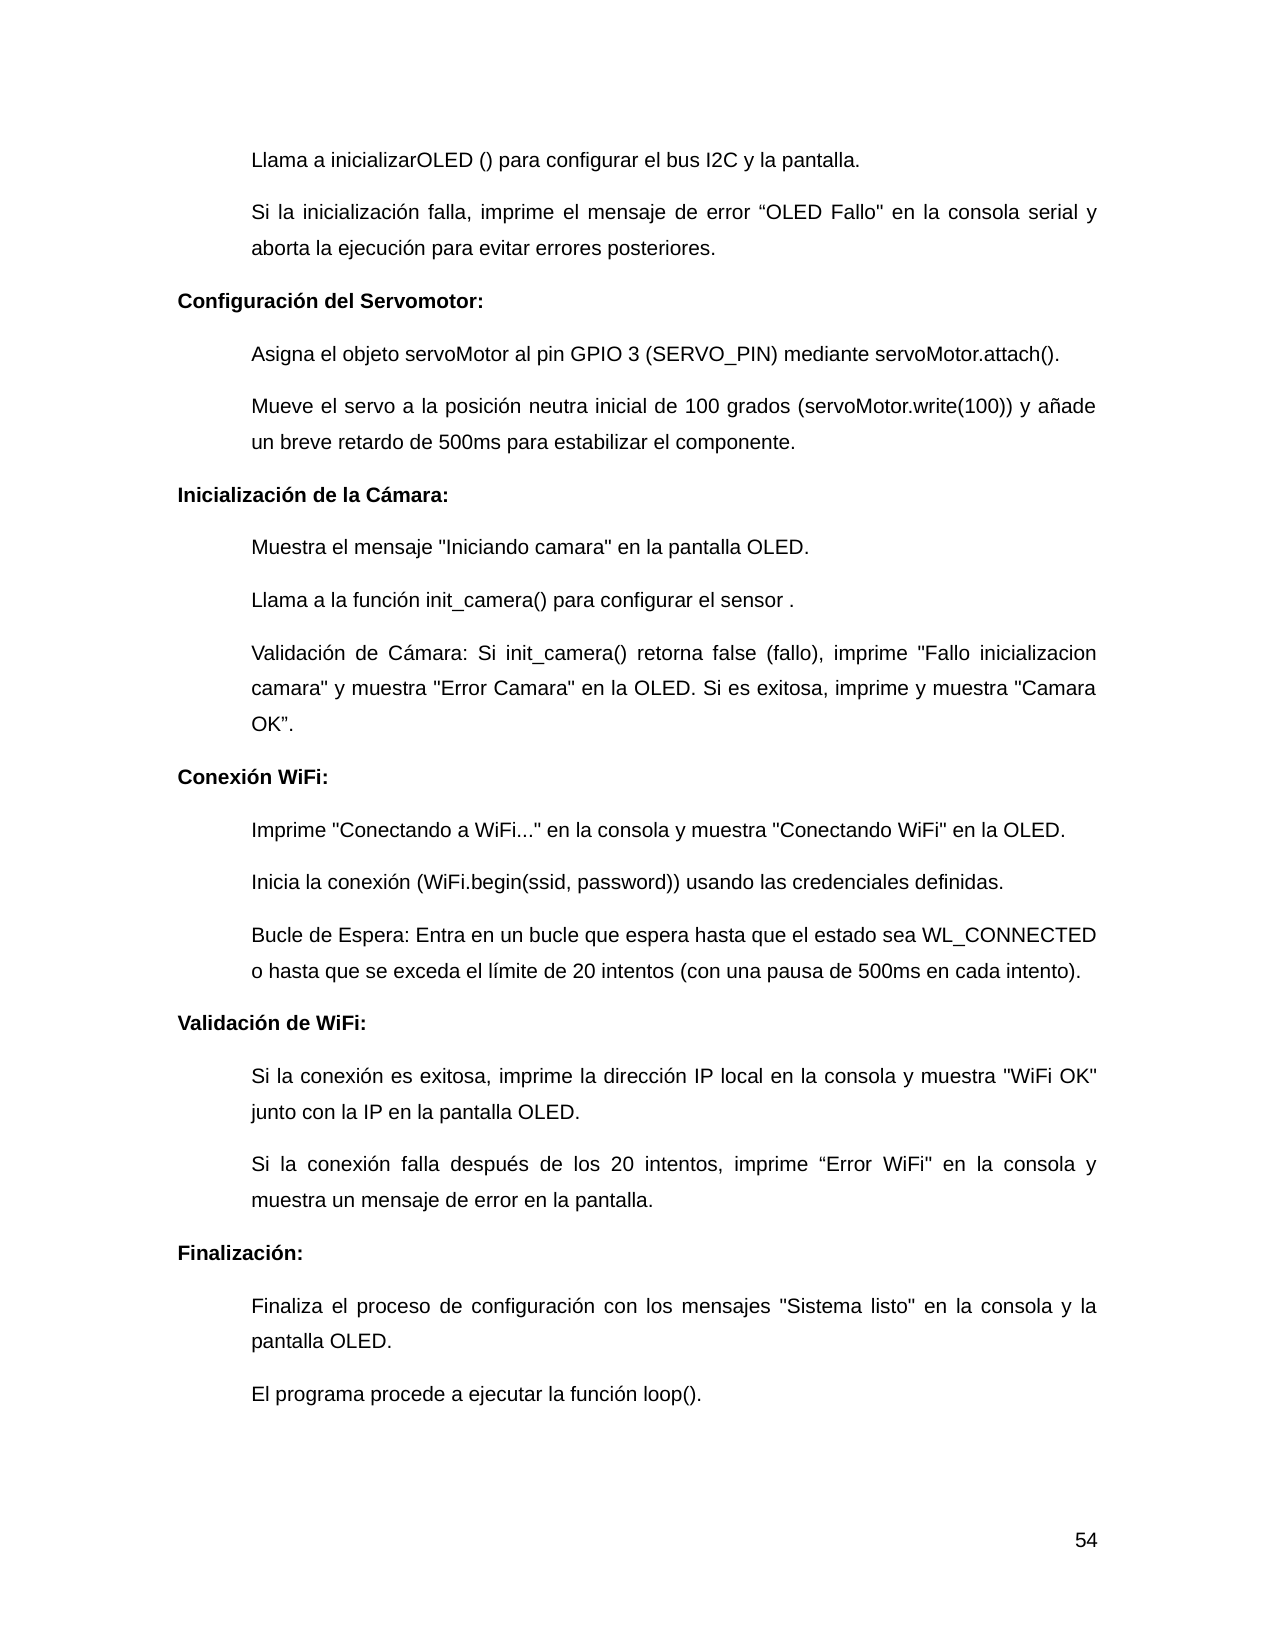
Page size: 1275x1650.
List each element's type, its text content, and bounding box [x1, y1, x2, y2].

text Si la inicialización falla, imprime el mensaje de error “OLED Fallo" en la consola serial y aborta la ejecución para evitar errores posteriores. [251, 200, 1098, 260]
text Finaliza el proceso de configuración con los mensajes "Sistema listo" en la consola y la pantalla OLED. [251, 1293, 1098, 1353]
text Asigna el objeto servoMotor al pin GPIO 3 (SERVO_PIN) mediante servoMotor.attach(). [177, 341, 1098, 365]
text Finalización: [177, 1241, 1098, 1265]
text Si la conexión es exitosa, imprime la dirección IP local en la consola y muestra "WiFi OK" junto con la IP en la pantalla OLED. [251, 1064, 1098, 1124]
text Imprime "Conectando a WiFi..." en la consola y muestra "Conectando WiFi" en la OLED. [177, 817, 1098, 841]
text El programa procede a ejecutar la función loop(). [177, 1382, 1098, 1406]
text Inicia la conexión (WiFi.begin(ssid, password)) usando las credenciales definidas. [177, 870, 1098, 894]
text Mueve el servo a la posición neutra inicial de 100 grados (servoMotor.write(100)) y añade un breve retardo de 500ms para estabilizar el componente. [251, 394, 1098, 454]
text Si la conexión falla después de los 20 intentos, imprime “Error WiFi" en la consola y muestra un mensaje de error en la pantalla. [251, 1152, 1098, 1212]
text Validación de Cámara: Si init_camera() retorna false (fallo), imprime "Fallo inicializacion camara" y muestra "Error Camara" en la OLED. Si es exitosa, imprime y muestra "Camara OK”. [251, 640, 1098, 736]
text Validación de WiFi: [177, 1011, 1098, 1035]
text Muestra el mensaje "Iniciando camara" en la pantalla OLED. [177, 535, 1098, 559]
text Llama a la función init_camera() para configurar el sensor . [177, 588, 1098, 612]
text Bucle de Espera: Entra en un bucle que espera hasta que el estado sea WL_CONNECTED o hasta que se exceda el límite de 20 intentos (con una pausa de 500ms en cada intento). [251, 923, 1098, 982]
text Conexión WiFi: [177, 765, 1098, 789]
text Llama a inicializarOLED () para configurar el bus I2C y la pantalla. [177, 148, 1098, 172]
text Inicialización de la Cámara: [177, 482, 1098, 506]
text Configuración del Servomotor: [177, 289, 1098, 313]
